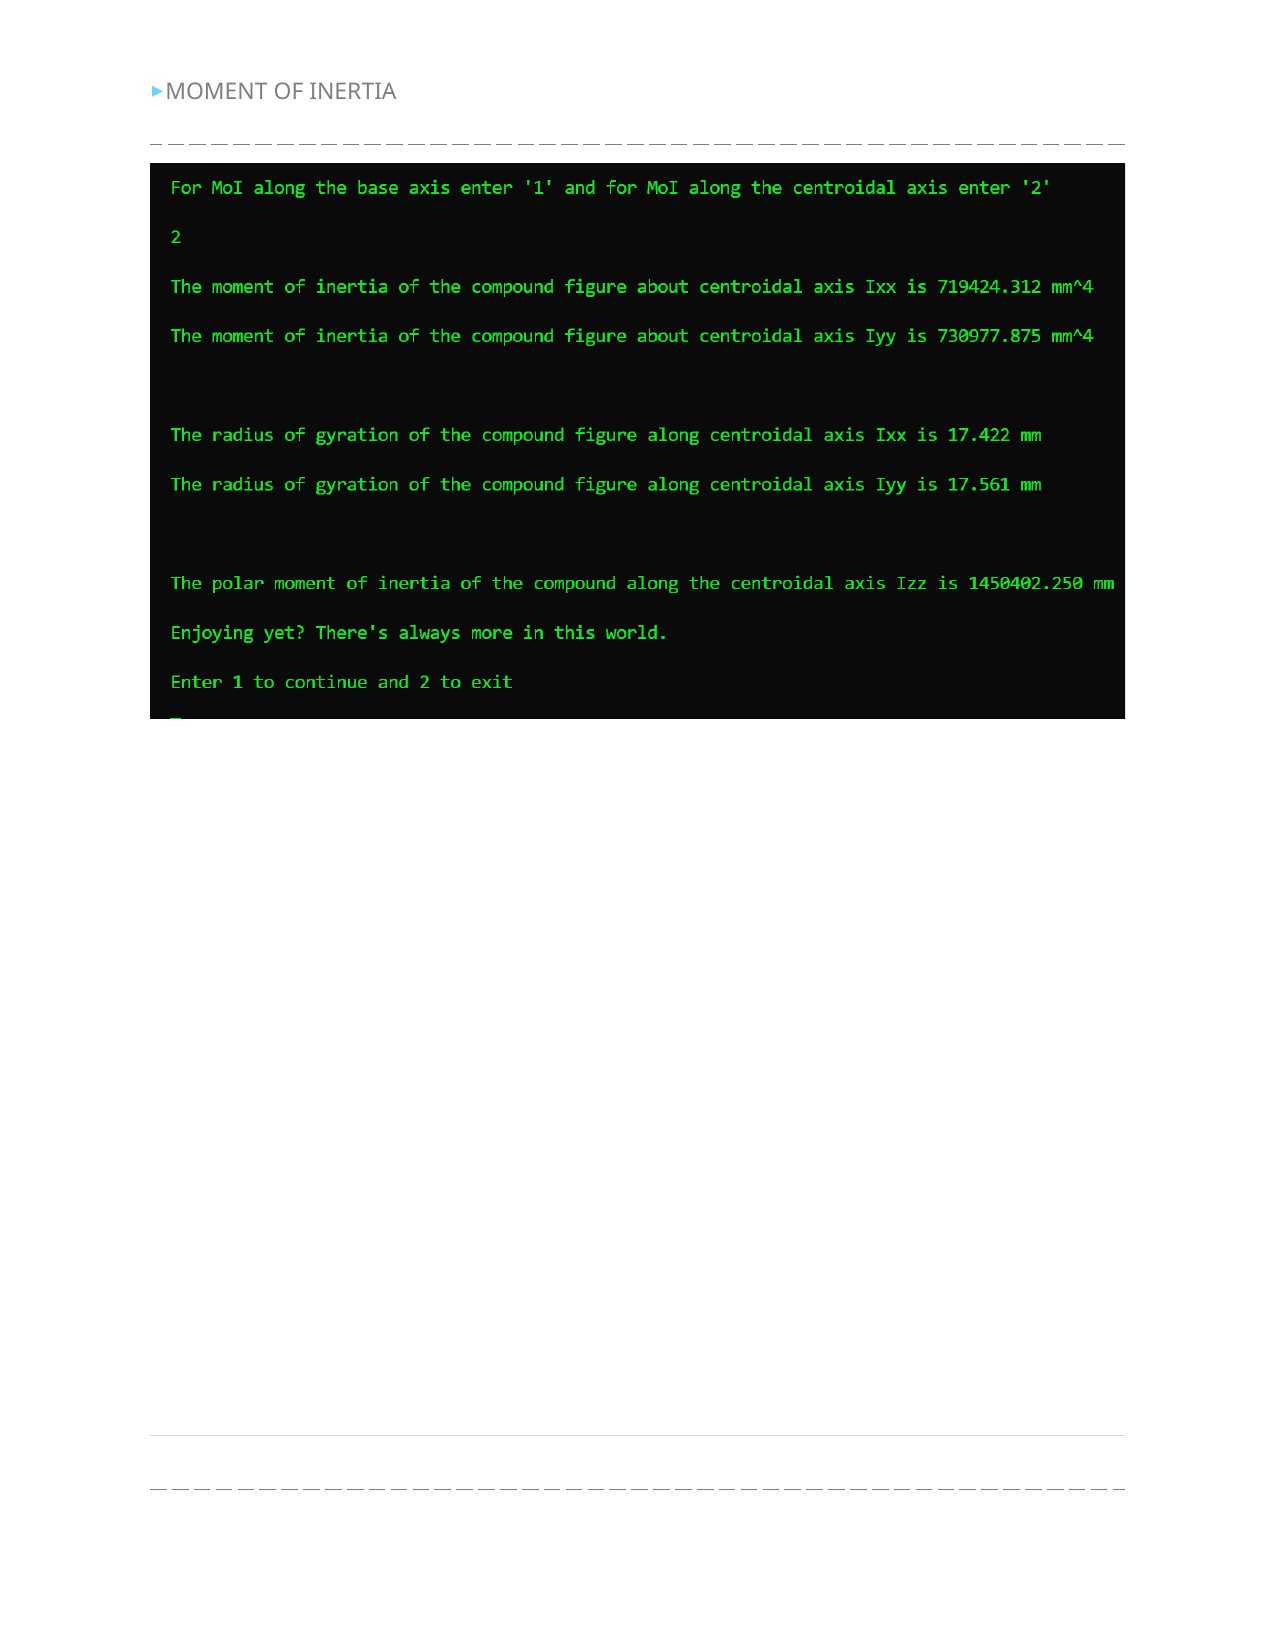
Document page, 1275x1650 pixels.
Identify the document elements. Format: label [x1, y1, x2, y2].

picture [150, 163, 1125, 719]
